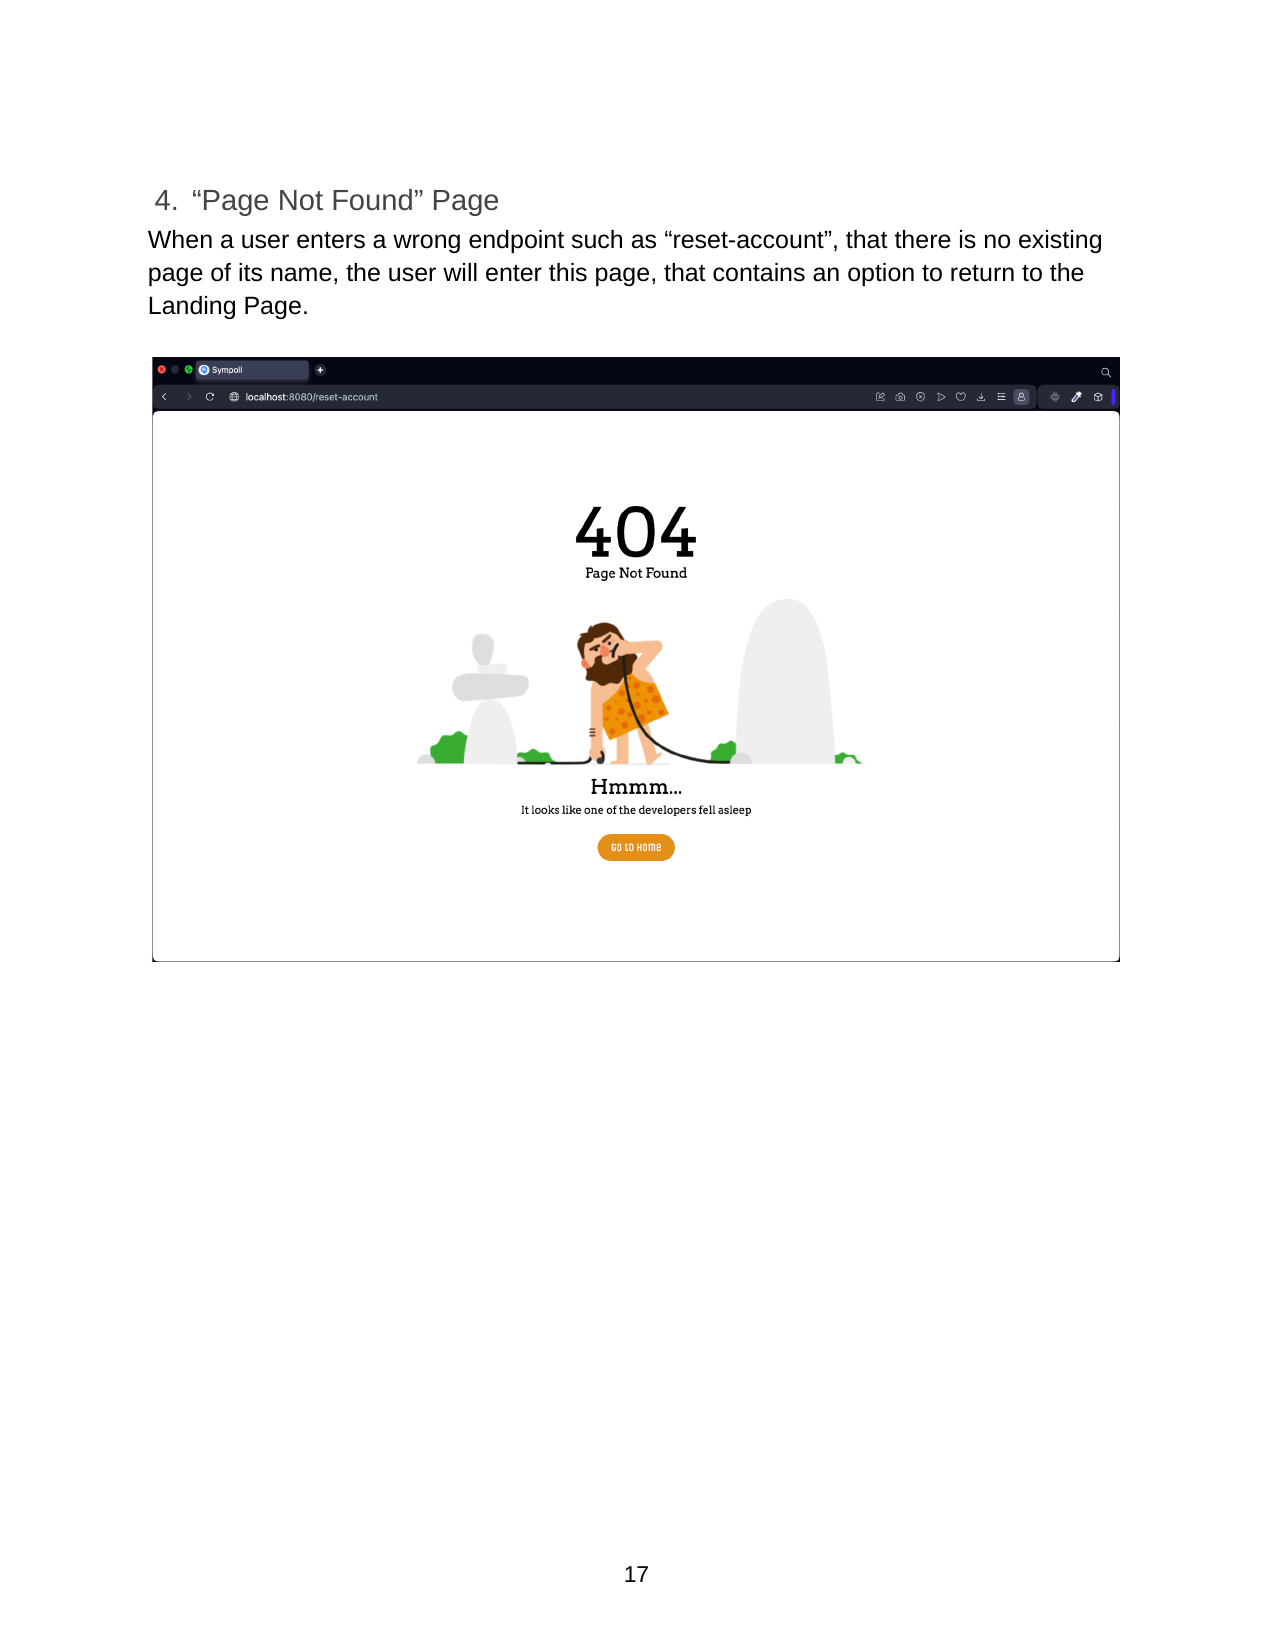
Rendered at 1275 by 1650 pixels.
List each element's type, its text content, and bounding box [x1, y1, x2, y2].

picture [152, 357, 1120, 962]
subtitle “Page Not Found” Page [154, 183, 1124, 217]
text When a user enters a wrong endpoint such as “reset-account”, that there is no existing page of its name, the user will enter this page, that contains an option to return to the Landing Page. [148, 225, 1124, 320]
